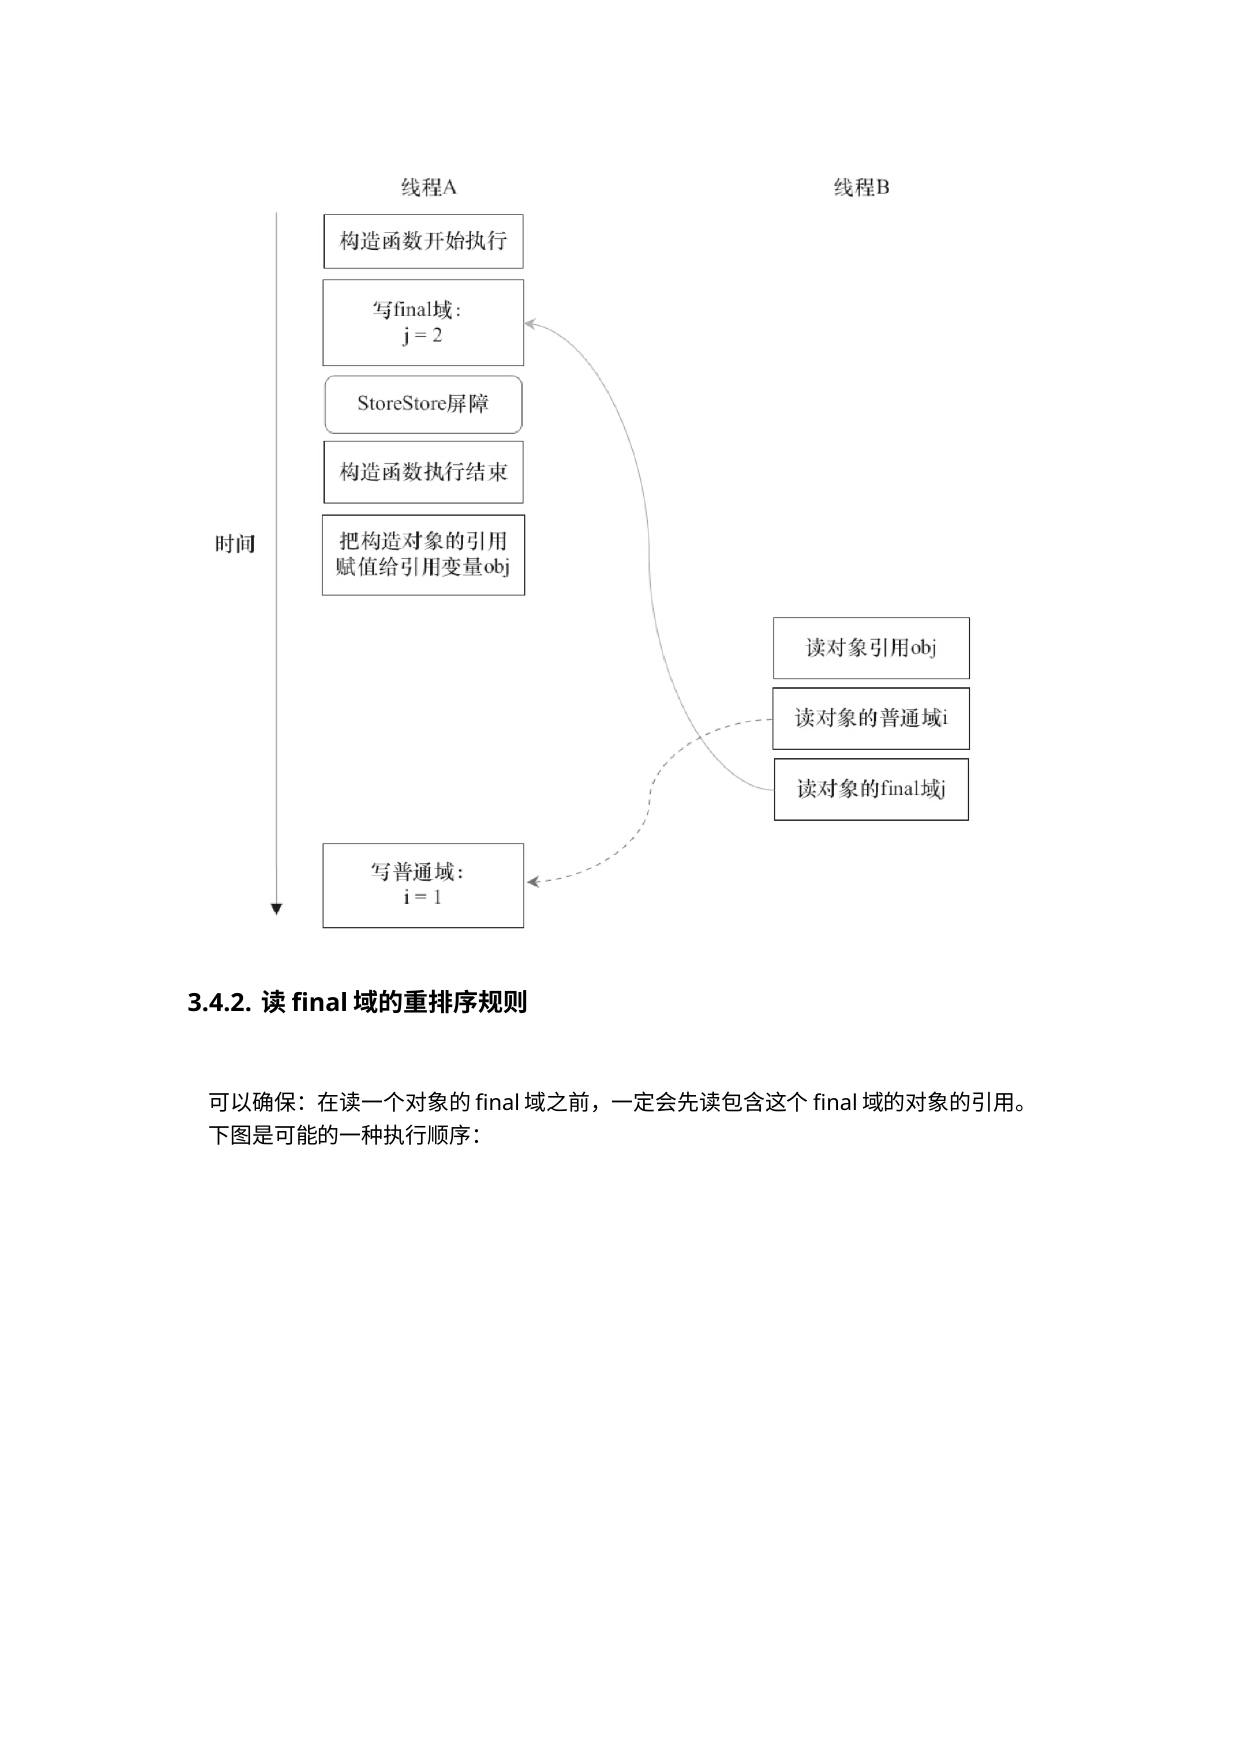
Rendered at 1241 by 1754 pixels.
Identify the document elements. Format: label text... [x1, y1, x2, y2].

text 可以确保：在读一个对象的final域之前，一定会先读包含这个final域的对象的引用。 [187, 1086, 1053, 1118]
text 下图是可能的一种执行顺序： [187, 1118, 1053, 1151]
picture [208, 162, 985, 937]
subtitle 读final域的重排序规则 [187, 969, 1053, 1034]
